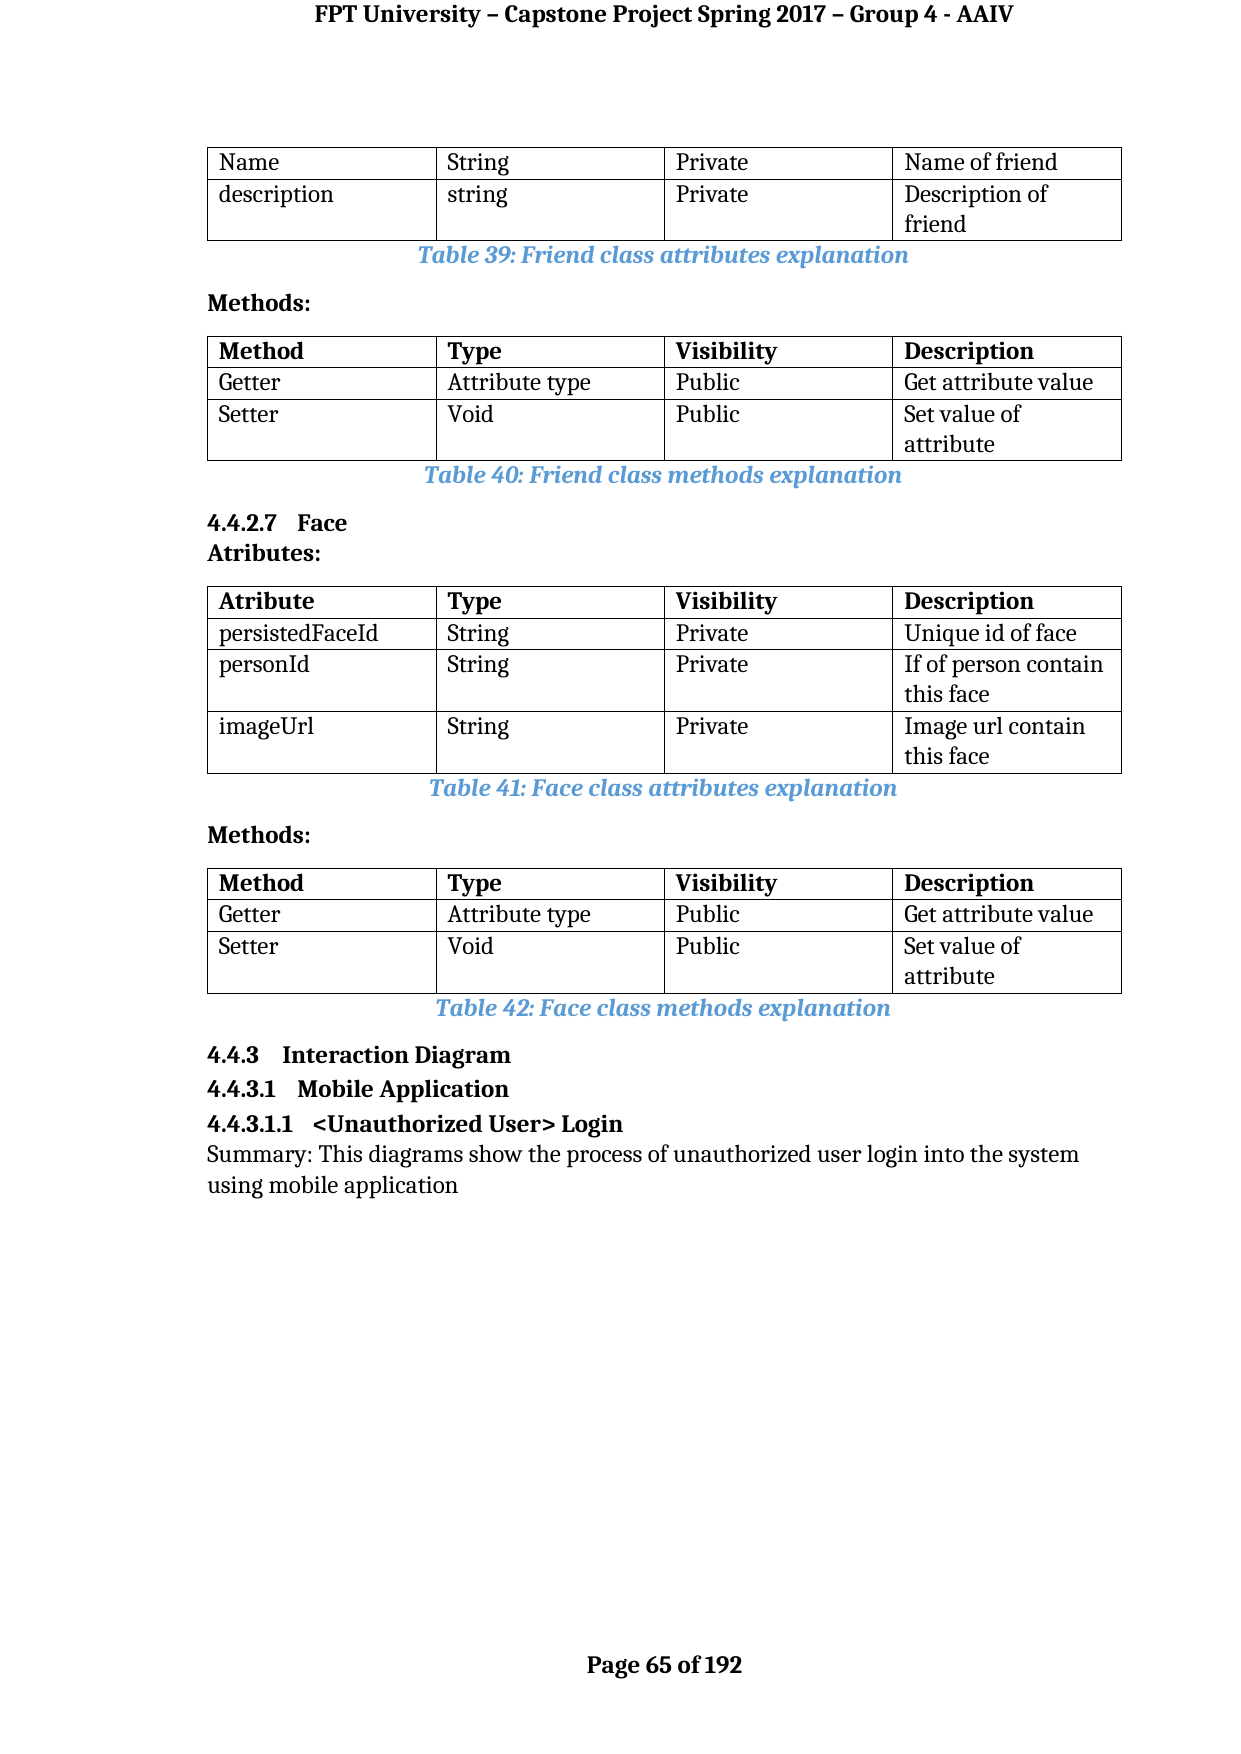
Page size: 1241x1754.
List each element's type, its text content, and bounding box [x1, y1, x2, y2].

table_cell Private [665, 148, 892, 178]
text Summary: This diagrams show the process of unauthorized user login into the system using mobile application [207, 1140, 1122, 1199]
table_cell Unique id of face [893, 619, 1121, 649]
table_header Method [208, 869, 436, 899]
table_cell String [437, 650, 664, 711]
table_cell description [208, 180, 436, 240]
table_cell Set value of attribute [893, 400, 1121, 460]
table_cell Getter [208, 368, 436, 398]
table_cell Private [665, 180, 892, 240]
table_header Visibility [665, 587, 892, 617]
table_cell String [437, 619, 664, 649]
table_cell persistedFaceId [208, 619, 436, 649]
text Table 41: Face class attributes explanation [207, 774, 1122, 802]
table_cell Attribute type [437, 900, 664, 931]
table_cell Private [665, 712, 892, 773]
table_header Type [437, 869, 664, 899]
table_header Type [437, 337, 664, 367]
table_cell personId [208, 650, 436, 711]
table_cell Public [665, 368, 892, 398]
table_cell Setter [208, 400, 436, 460]
table_cell Description of friend [893, 180, 1121, 240]
table_header Description [893, 587, 1121, 617]
table_cell Private [665, 650, 892, 711]
table_cell String [437, 712, 664, 773]
table_header Description [893, 869, 1121, 899]
subtitle Interaction Diagram [207, 1041, 1122, 1069]
table_header Type [437, 587, 664, 617]
text Table 40: Friend class methods explanation [207, 461, 1122, 490]
table_cell Setter [208, 932, 436, 993]
table_cell Private [665, 619, 892, 649]
text Atributes: [207, 539, 1122, 568]
table_cell Get attribute value [893, 368, 1121, 398]
table_cell Set value of attribute [893, 932, 1121, 993]
subtitle Mobile Application [207, 1075, 1122, 1104]
text Table 39: Friend class attributes explanation [207, 241, 1122, 270]
text Methods: [207, 288, 1122, 317]
table_cell Public [665, 900, 892, 931]
text Methods: [207, 821, 1122, 849]
table_header Method [208, 337, 436, 367]
subtitle Face [207, 508, 1122, 537]
table_cell Getter [208, 900, 436, 931]
table_cell Void [437, 400, 664, 460]
table_cell Attribute type [437, 368, 664, 398]
table_header Description [893, 337, 1121, 367]
text Table 42: Face class methods explanation [207, 994, 1122, 1022]
table_cell Public [665, 400, 892, 460]
table_cell Image url contain this face [893, 712, 1121, 773]
table_cell String [437, 148, 664, 178]
table_cell imageUrl [208, 712, 436, 773]
table_header Visibility [665, 869, 892, 899]
table_cell Name of friend [893, 148, 1121, 178]
table_header Visibility [665, 337, 892, 367]
subtitle <Unauthorized User> Login [207, 1110, 1122, 1139]
table_cell string [437, 180, 664, 240]
table_cell Public [665, 932, 892, 993]
table_header Atribute [208, 587, 436, 617]
table_cell If of person contain this face [893, 650, 1121, 711]
table_cell Get attribute value [893, 900, 1121, 931]
table_cell Name [208, 148, 436, 178]
table_cell Void [437, 932, 664, 993]
